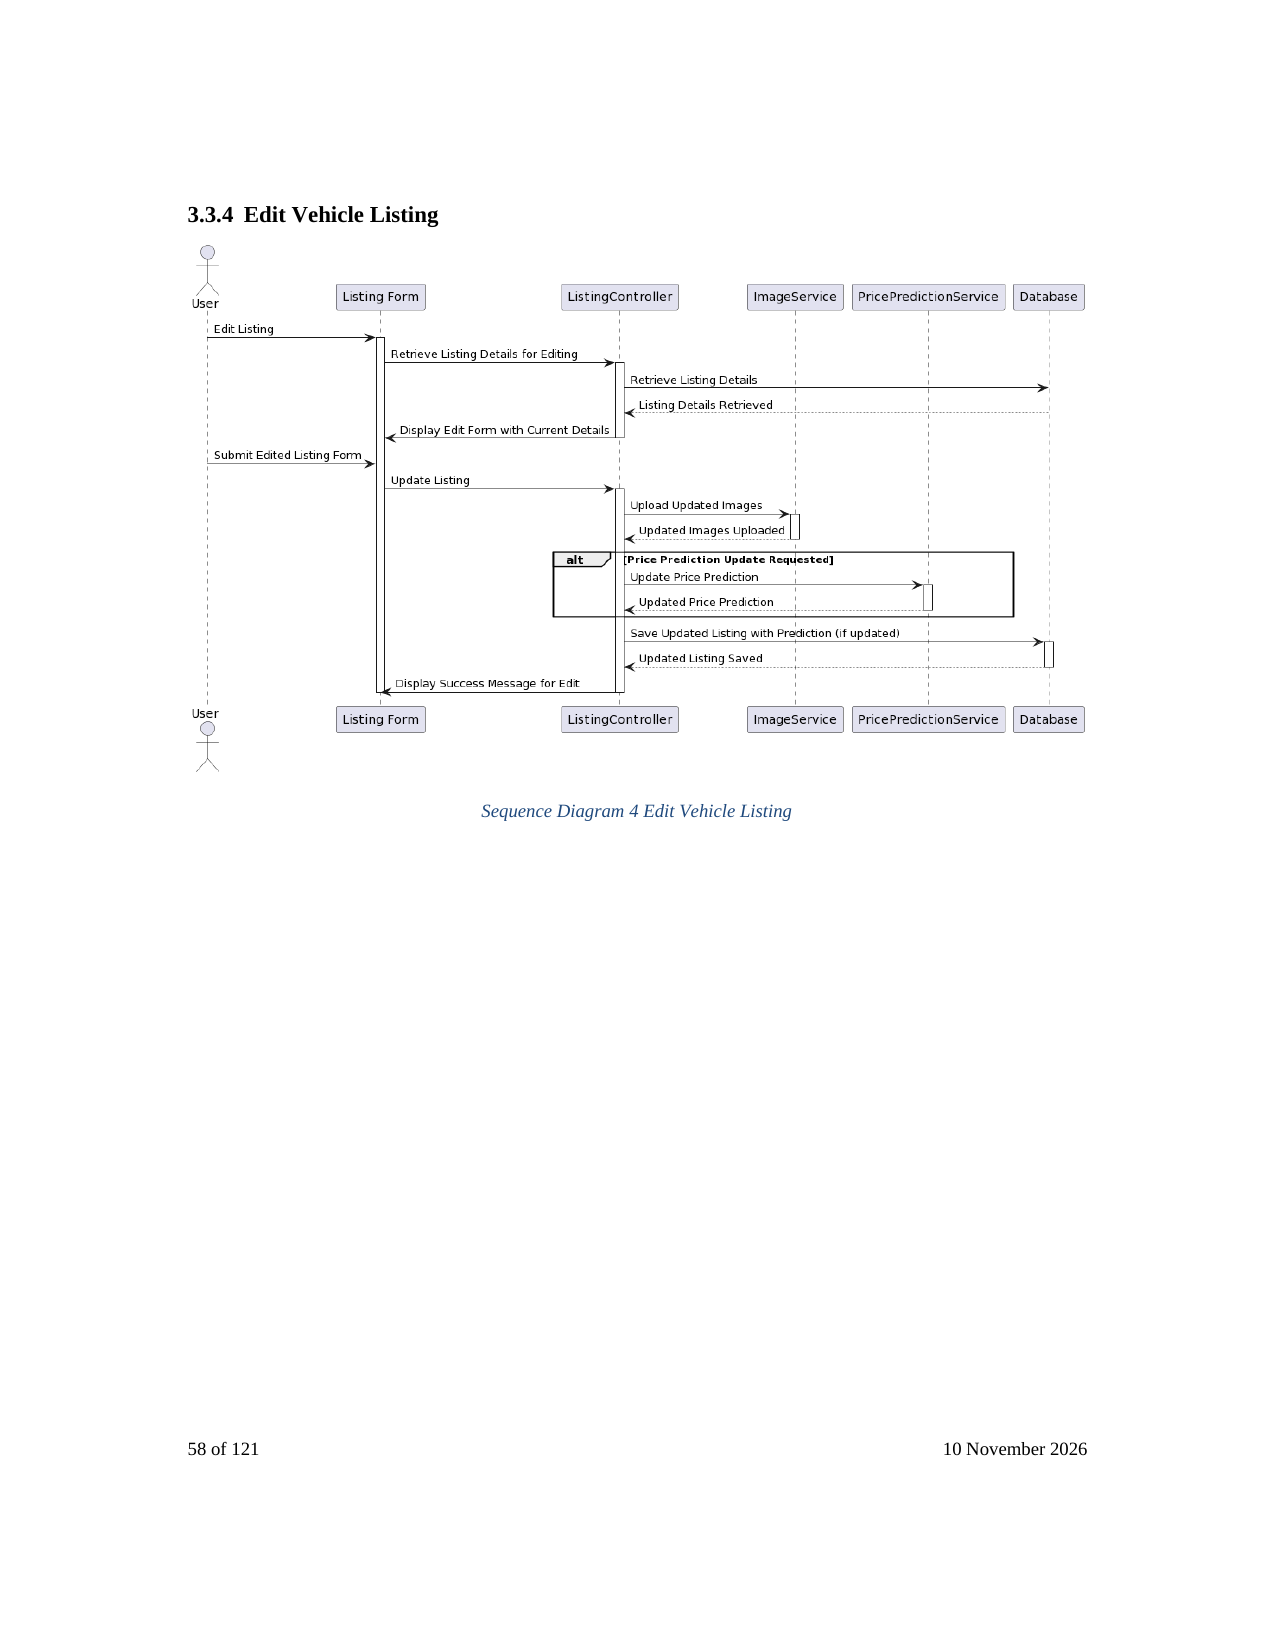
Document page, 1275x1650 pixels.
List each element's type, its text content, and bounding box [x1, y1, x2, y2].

subtitle Edit Vehicle Listing [187, 201, 1087, 228]
text Sequence Diagram 4 Edit Vehicle Listing [187, 800, 1087, 822]
picture [187, 240, 1088, 776]
